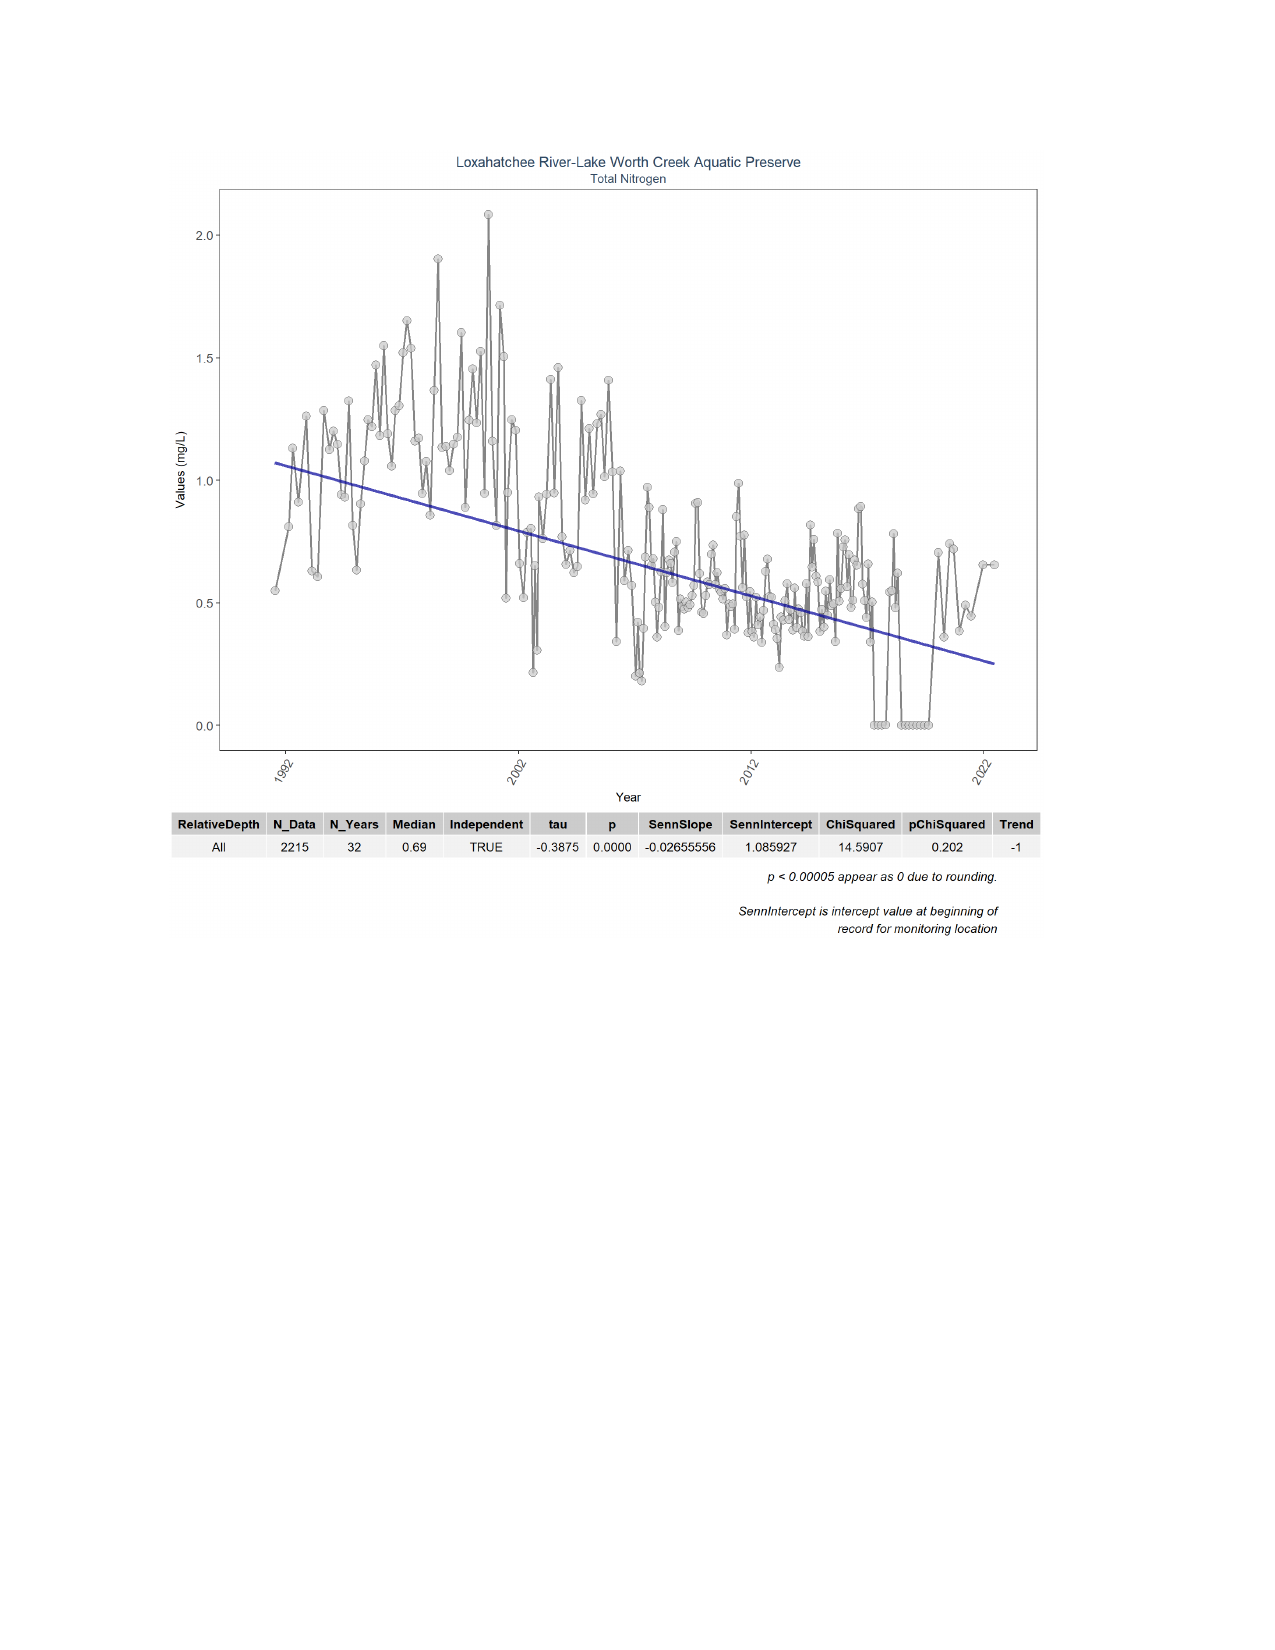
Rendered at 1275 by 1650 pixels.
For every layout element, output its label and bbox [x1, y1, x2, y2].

picture [168, 150, 1044, 938]
